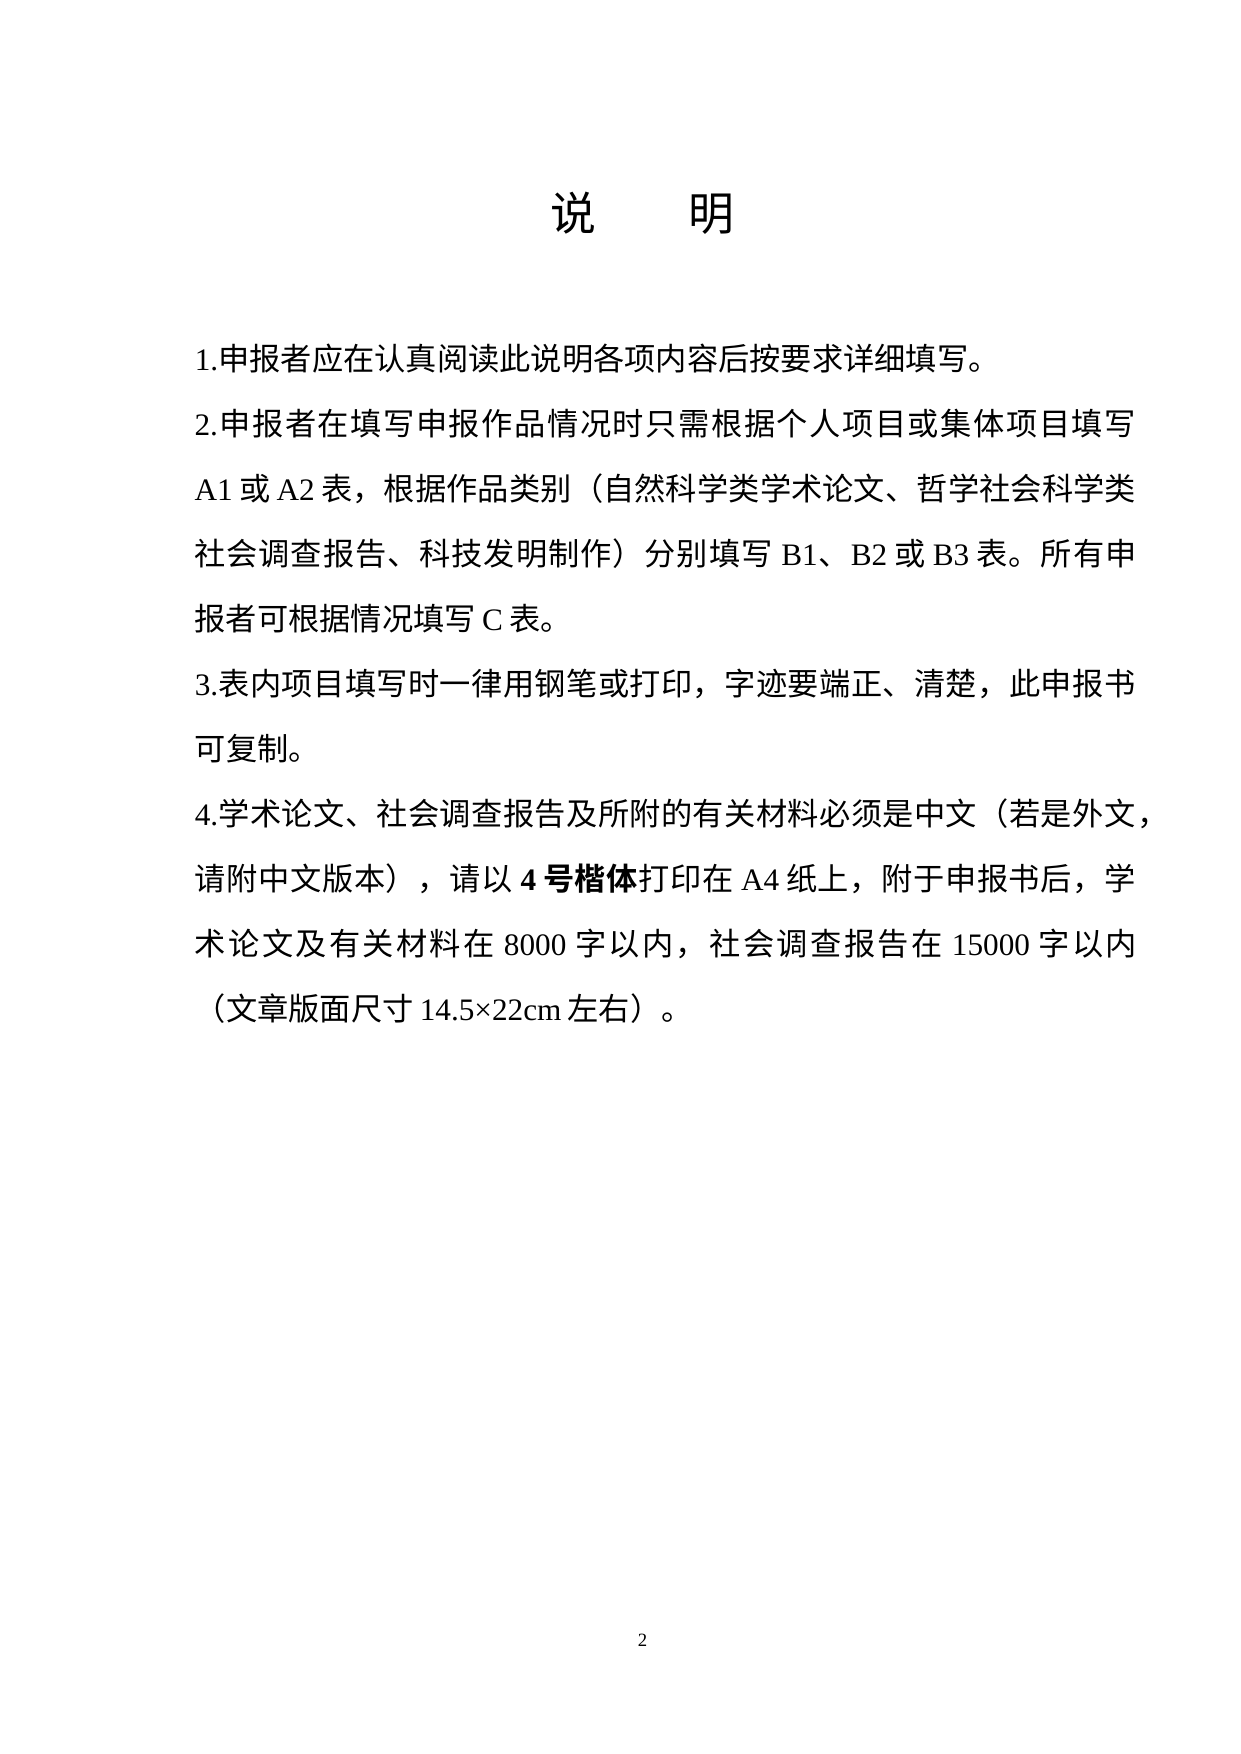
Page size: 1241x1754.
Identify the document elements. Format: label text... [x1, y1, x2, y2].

text 3.表内项目填写时一律用钢笔或打印，字迹要端正、清楚，此申报书可复制。 [194, 649, 1137, 779]
text 说 明 [148, 162, 1137, 259]
text 4.学术论文、社会调查报告及所附的有关材料必须是中文（若是外文，请附中文版本），请以4号楷体打印在A4纸上，附于申报书后，学术论文及有关材料在8000字以内，社会调查报告在15000字以内（文章版面尺寸14.5×22cm左右）。 [194, 779, 1137, 1039]
text 2.申报者在填写申报作品情况时只需根据个人项目或集体项目填写A1或A2表，根据作品类别（自然科学类学术论文、哲学社会科学类社会调查报告、科技发明制作）分别填写B1、B2或B3表。所有申报者可根据情况填写C表。 [194, 389, 1137, 649]
text 1.申报者应在认真阅读此说明各项内容后按要求详细填写。 [148, 324, 1137, 389]
